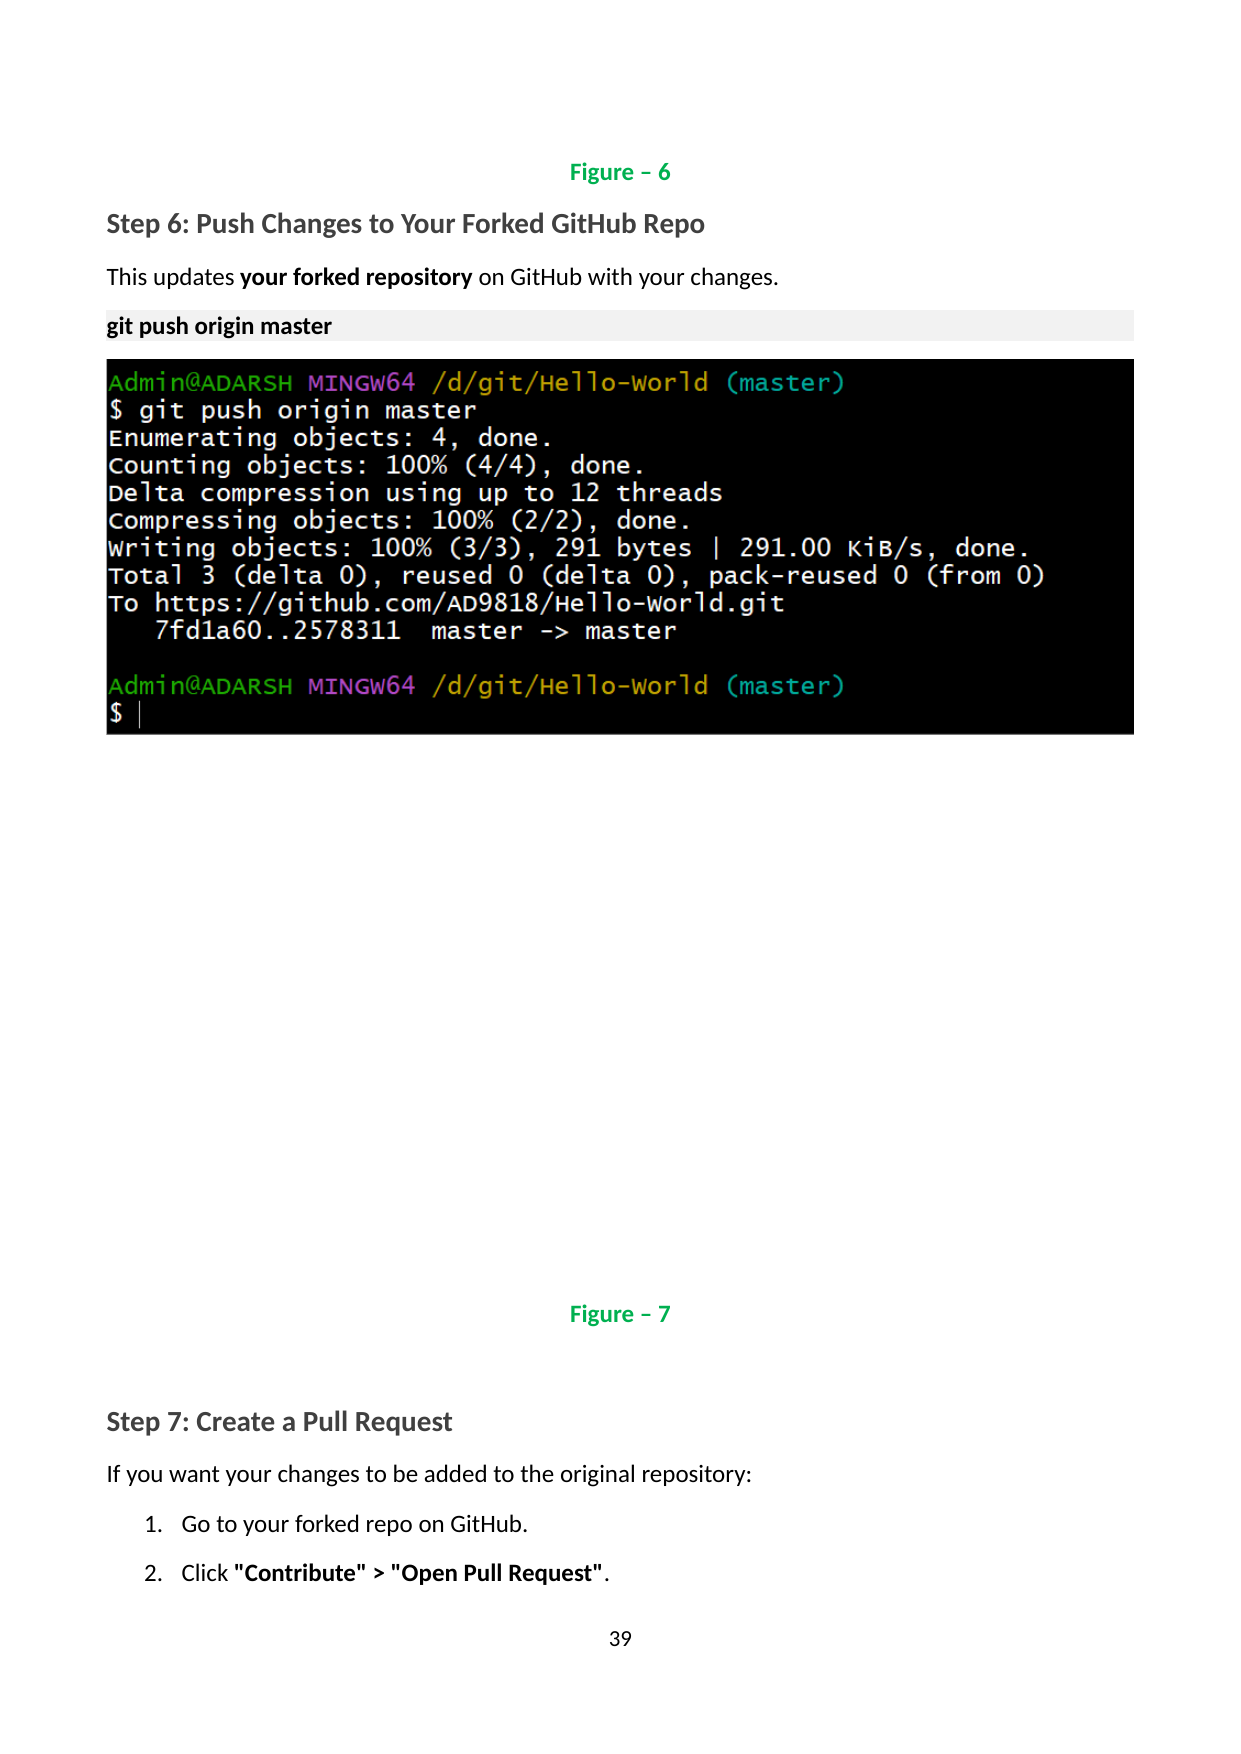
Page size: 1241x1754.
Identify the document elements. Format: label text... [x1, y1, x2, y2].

text git push origin master [106, 310, 1134, 341]
text Figure – 6 [106, 156, 1134, 186]
list Go to your forked repo on GitHub. [144, 1508, 1134, 1538]
picture [106, 359, 1134, 735]
text Step 7: Create a Pull Request [106, 1403, 1134, 1439]
text Step 6: Push Changes to Your Forked GitHub Repo [106, 206, 1134, 241]
text Figure – 7 [106, 1298, 1134, 1329]
text If you want your changes to be added to the original repository: [106, 1458, 1134, 1489]
list Click "Contribute" > "Open Pull Request". [144, 1557, 1134, 1588]
text This updates your forked repository on GitHub with your changes. [106, 261, 1134, 291]
